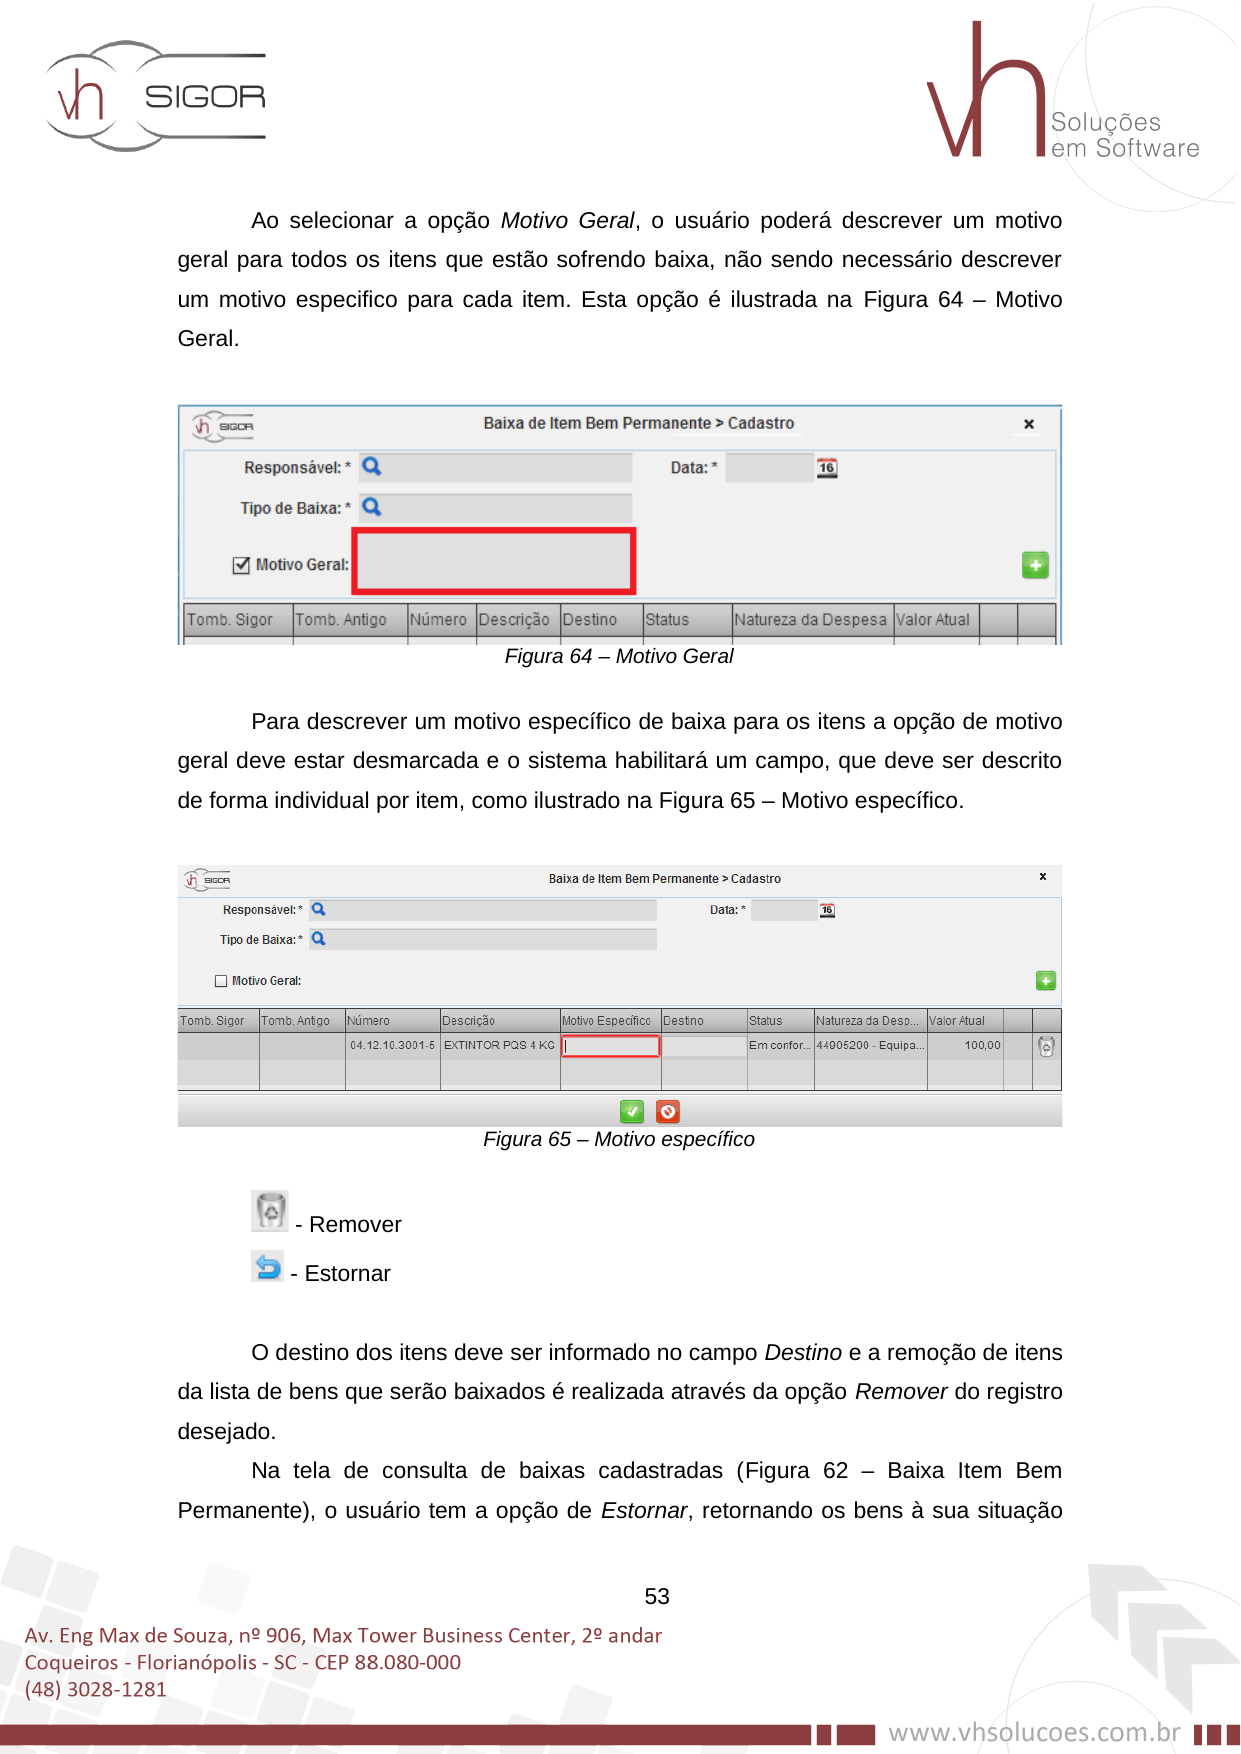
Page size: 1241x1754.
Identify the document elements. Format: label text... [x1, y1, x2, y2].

picture [0, 1545, 1241, 1754]
picture [251, 1250, 284, 1282]
text - Estornar [177, 1250, 1063, 1286]
text - Remover [177, 1190, 1063, 1237]
text O destino dos itens deve ser informado no campo Destino e a remoção de itens da lista de bens que serão baixados é realizada através da opção Remover do registro desejado. [177, 1339, 1063, 1444]
picture [45, 40, 266, 152]
text Para descrever um motivo específico de baixa para os itens a opção de motivo geral deve estar desmarcada e o sistema habilitará um campo, que deve ser descrito de forma individual por item, como ilustrado na Figura 65 – Motivo específico. [177, 708, 1063, 813]
picture [251, 1190, 289, 1232]
text Figura – Motivo específico [177, 1127, 1063, 1150]
picture [177, 404, 1063, 645]
text Ao selecionar a opção Motivo Geral, o usuário poderá descrever um motivo geral para todos os itens que estão sofrendo baixa, não sendo necessário descrever um motivo especifico para cada item. Esta opção é ilustrada na Figura 64 – Motivo Geral. [177, 207, 1063, 352]
text Figura – Motivo Geral [177, 645, 1063, 668]
picture [926, 3, 1236, 212]
picture [177, 865, 1063, 1127]
